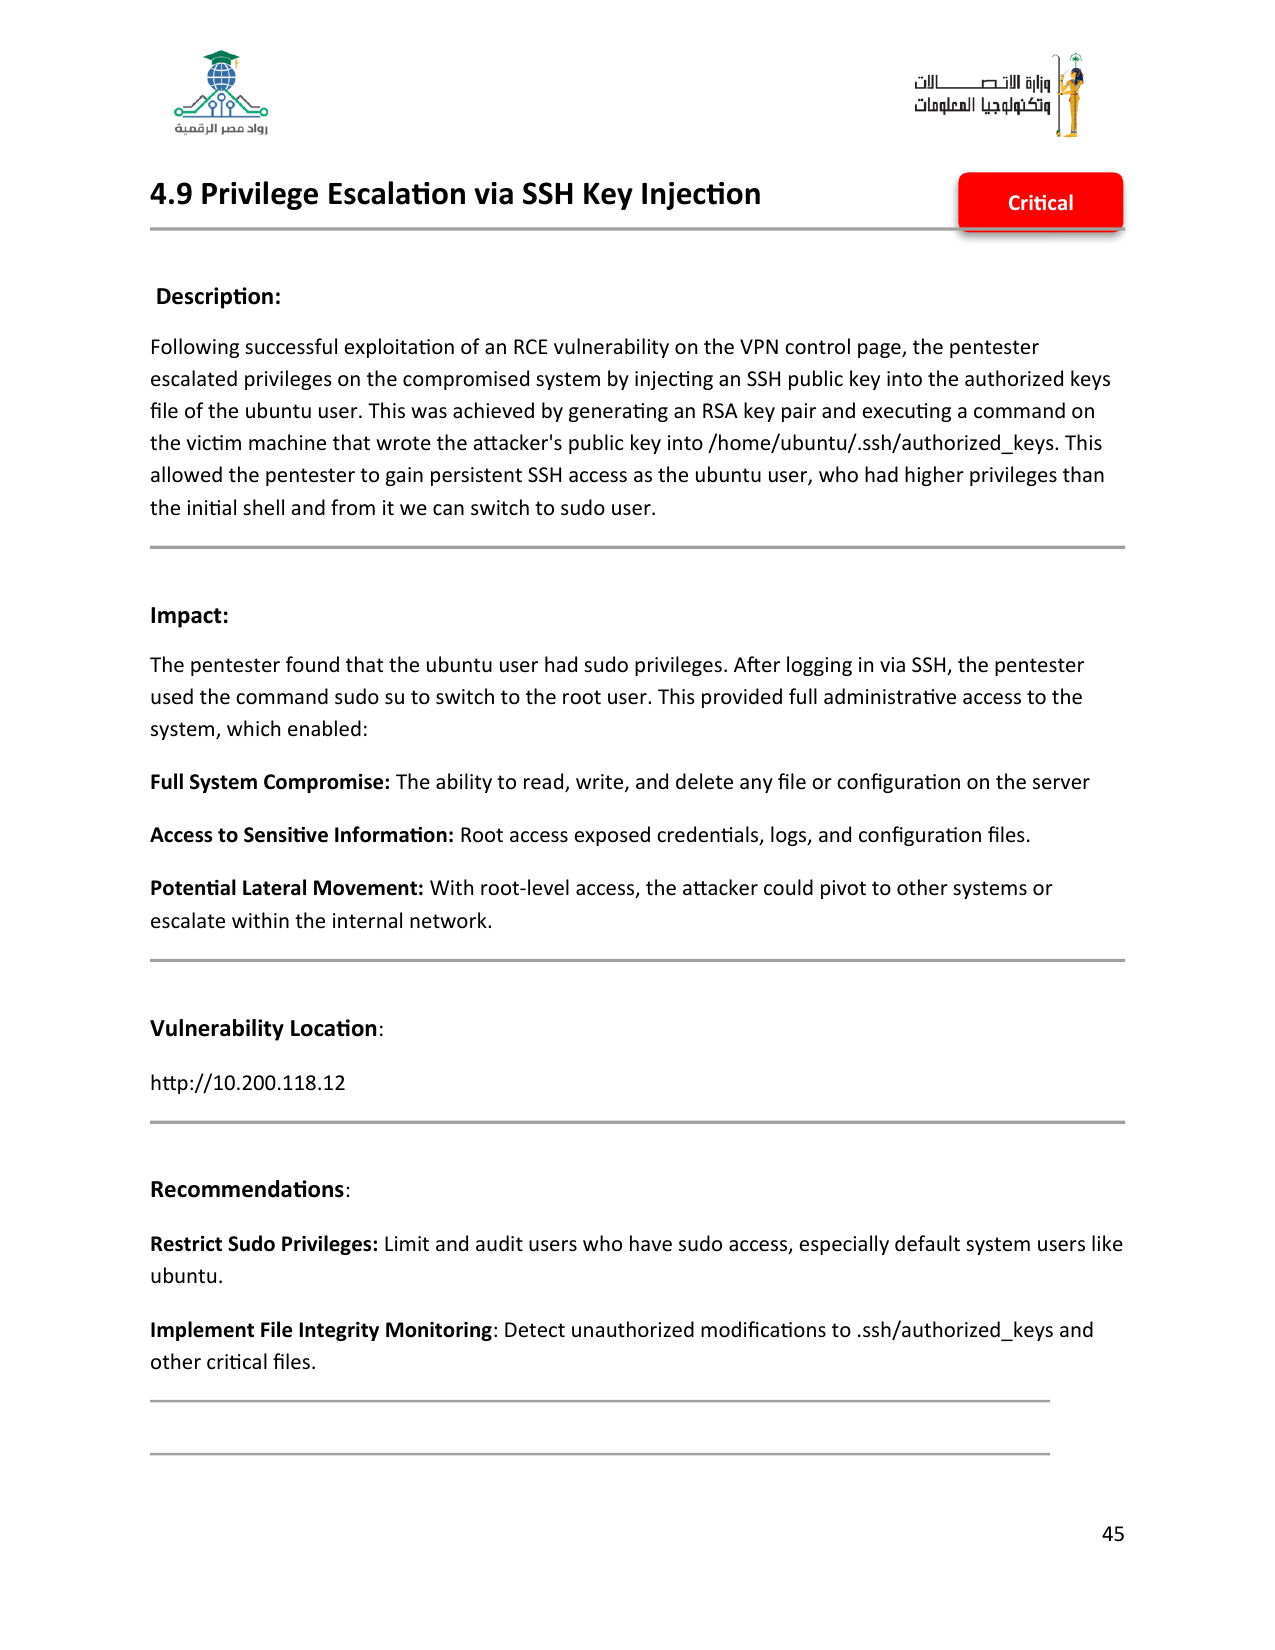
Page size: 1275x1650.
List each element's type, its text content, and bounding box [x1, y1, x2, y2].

text Vulnerability Location: [150, 1012, 1125, 1042]
text http://10.200.118.12 [150, 1068, 1125, 1096]
text The pentester found that the ubuntu user had sudo privileges. After logging in via SSH, the pentester used the command sudo su to switch to the root user. This provided full administrative access to the system, which enabled: [150, 650, 1125, 742]
text Restrict Sudo Privileges: Limit and audit users who have sudo access, especially default system users like ubuntu. [150, 1229, 1125, 1290]
text Recommendations: [150, 1174, 1125, 1204]
text Full System Compromise: The ability to read, write, and delete any file or configuration on the server [150, 767, 1125, 796]
subtitle 4.9 Privilege Escalation via SSH Key Injection [150, 172, 965, 213]
picture [883, 44, 1107, 148]
text Following successful exploitation of an RCE vulnerability on the VPN control page, the pentester escalated privileges on the compromised system by injecting an SSH public key into the authorized keys file of the ubuntu user. This was achieved by generating an RSA key pair and executing a command on the victim machine that wrote the attacker's public key into /home/ubuntu/.ssh/authorized_keys. This allowed the pentester to gain persistent SSH access as the ubuntu user, who had higher privileges than the initial shell and from it we can switch to sudo user. [150, 332, 1125, 521]
text Potential Lateral Movement: With root-level access, the attacker could pivot to other systems or escalate within the internal network. [150, 873, 1125, 934]
picture [150, 44, 289, 148]
text Access to Sensitive Information: Root access exposed credentials, logs, and configuration files. [150, 821, 1125, 848]
text Implement File Integrity Monitoring: Detect unauthorized modifications to .ssh/authorized_keys and other critical files. [150, 1315, 1125, 1375]
subtitle Description: [150, 280, 1125, 311]
subtitle Impact: [150, 599, 1125, 629]
